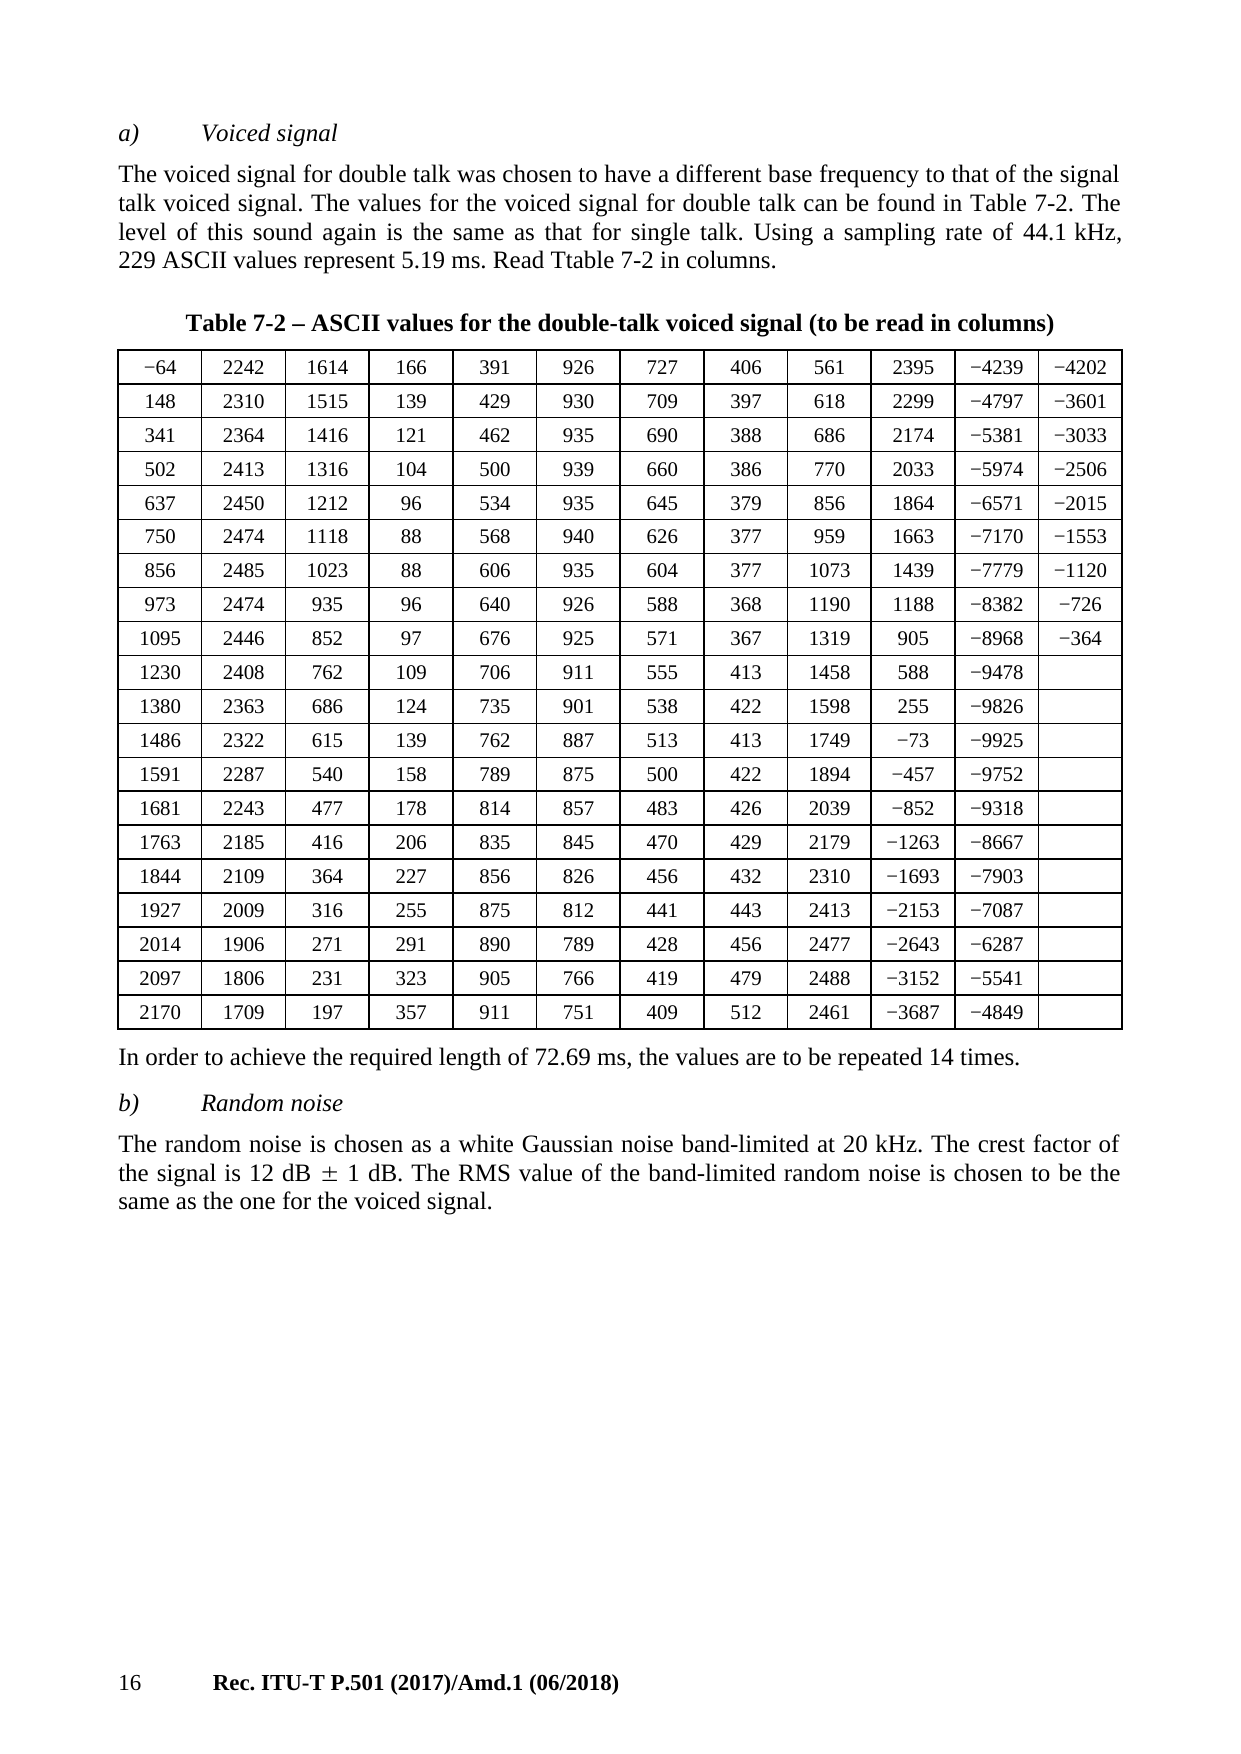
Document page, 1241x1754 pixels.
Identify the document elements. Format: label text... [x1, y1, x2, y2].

table_cell 2477 [788, 928, 870, 960]
table_cell −8382 [956, 588, 1038, 621]
table_cell 1927 [119, 894, 201, 926]
table_cell −9752 [956, 758, 1038, 790]
table_header −4239 [956, 351, 1038, 383]
table_cell −5541 [956, 962, 1038, 994]
table_cell 1806 [202, 962, 285, 994]
table_cell 341 [119, 418, 201, 451]
table_cell 1486 [119, 724, 201, 756]
table_cell 588 [621, 588, 703, 621]
table_cell 709 [621, 385, 703, 417]
table_cell 789 [537, 928, 619, 960]
table_cell 911 [537, 656, 619, 688]
table_cell 856 [454, 860, 536, 892]
table_cell 316 [286, 894, 368, 926]
table_cell 413 [705, 724, 787, 756]
text In order to achieve the required length of 72.69 ms, the values are to be repeated 14 times. [118, 1042, 1122, 1071]
table_cell 377 [705, 520, 787, 553]
table_cell 1190 [788, 588, 870, 621]
table_cell 419 [621, 962, 703, 994]
table_header 926 [537, 351, 619, 383]
table_cell 323 [370, 962, 452, 994]
table_cell 470 [621, 826, 703, 858]
table_cell 534 [454, 486, 536, 519]
table_cell 875 [454, 894, 536, 926]
table_cell 751 [537, 996, 619, 1028]
table_cell 2310 [788, 860, 870, 892]
table_cell 429 [454, 385, 536, 417]
table_cell 1095 [119, 622, 201, 654]
table_header 391 [454, 351, 536, 383]
table_cell −4797 [956, 385, 1038, 417]
table_header 2242 [202, 351, 285, 383]
table_header 727 [621, 351, 703, 383]
table_cell −3152 [872, 962, 954, 994]
table_cell 606 [454, 554, 536, 587]
table_cell 835 [454, 826, 536, 858]
table_cell 856 [119, 554, 201, 587]
table_cell 388 [705, 418, 787, 451]
table_cell 1864 [872, 486, 954, 519]
table_cell 2097 [119, 962, 201, 994]
table_cell 2310 [202, 385, 285, 417]
table_cell 428 [621, 928, 703, 960]
table_cell 571 [621, 622, 703, 654]
title Table 7-2 – ASCII values for the double-talk voiced signal (to be read in columns) [118, 308, 1122, 336]
table_cell −6287 [956, 928, 1038, 960]
table_cell 640 [454, 588, 536, 621]
table_cell 2014 [119, 928, 201, 960]
table_cell 97 [370, 622, 452, 654]
table_cell 1763 [119, 826, 201, 858]
table_cell 645 [621, 486, 703, 519]
table_cell −9826 [956, 690, 1038, 722]
table_cell 512 [705, 996, 787, 1028]
subtitle b) Random noise [118, 1088, 1122, 1116]
table_cell 397 [705, 385, 787, 417]
table_cell 2174 [872, 418, 954, 451]
table_cell 604 [621, 554, 703, 587]
table_cell 935 [537, 418, 619, 451]
table_cell 766 [537, 962, 619, 994]
table_cell −2506 [1039, 452, 1121, 485]
table_cell −3687 [872, 996, 954, 1028]
table_cell −1120 [1039, 554, 1121, 587]
table_cell [1039, 792, 1121, 824]
table_cell 750 [119, 520, 201, 553]
table_cell 1681 [119, 792, 201, 824]
table_cell 2413 [788, 894, 870, 926]
table_cell 255 [370, 894, 452, 926]
table_cell 911 [454, 996, 536, 1028]
table_cell 905 [454, 962, 536, 994]
table_cell 626 [621, 520, 703, 553]
table_cell 789 [454, 758, 536, 790]
table_cell 706 [454, 656, 536, 688]
table_cell 735 [454, 690, 536, 722]
table_cell 925 [537, 622, 619, 654]
table_cell 959 [788, 520, 870, 553]
table_cell 1894 [788, 758, 870, 790]
table_cell −457 [872, 758, 954, 790]
table_cell −2015 [1039, 486, 1121, 519]
table_cell 432 [705, 860, 787, 892]
table_cell 890 [454, 928, 536, 960]
table_cell 2287 [202, 758, 285, 790]
table_cell 409 [621, 996, 703, 1028]
table_cell 826 [537, 860, 619, 892]
table_cell 2322 [202, 724, 285, 756]
table_cell −4849 [956, 996, 1038, 1028]
table_cell 2179 [788, 826, 870, 858]
table_cell 901 [537, 690, 619, 722]
table_cell 2185 [202, 826, 285, 858]
table_cell 676 [454, 622, 536, 654]
subtitle a) Voiced signal [118, 118, 1122, 147]
table_cell 379 [705, 486, 787, 519]
table_cell −8667 [956, 826, 1038, 858]
table_cell 271 [286, 928, 368, 960]
table_cell [1039, 826, 1121, 858]
table_cell 1073 [788, 554, 870, 587]
table_cell 555 [621, 656, 703, 688]
table_header 406 [705, 351, 787, 383]
table_cell 416 [286, 826, 368, 858]
table_cell −2643 [872, 928, 954, 960]
table_cell 2299 [872, 385, 954, 417]
table_cell 197 [286, 996, 368, 1028]
table_cell 502 [119, 452, 201, 485]
table_cell 1416 [286, 418, 368, 451]
table_cell −1263 [872, 826, 954, 858]
table_cell 973 [119, 588, 201, 621]
table_cell 227 [370, 860, 452, 892]
table_cell 443 [705, 894, 787, 926]
table_cell −73 [872, 724, 954, 756]
table_cell 477 [286, 792, 368, 824]
table_cell 887 [537, 724, 619, 756]
table_cell −726 [1039, 588, 1121, 621]
table_cell 618 [788, 385, 870, 417]
table_cell 456 [705, 928, 787, 960]
table_cell 1709 [202, 996, 285, 1028]
table_cell 637 [119, 486, 201, 519]
table_cell 158 [370, 758, 452, 790]
table_cell 930 [537, 385, 619, 417]
table_cell 762 [286, 656, 368, 688]
table_cell 2474 [202, 588, 285, 621]
table_cell 500 [454, 452, 536, 485]
table_cell 690 [621, 418, 703, 451]
table_cell 2488 [788, 962, 870, 994]
table_cell 568 [454, 520, 536, 553]
table_cell 422 [705, 758, 787, 790]
table_cell 109 [370, 656, 452, 688]
table_cell 2474 [202, 520, 285, 553]
table_cell 2485 [202, 554, 285, 587]
table_cell 1230 [119, 656, 201, 688]
table_cell −7170 [956, 520, 1038, 553]
table_cell 364 [286, 860, 368, 892]
table_header 1614 [286, 351, 368, 383]
table_cell [1039, 996, 1121, 1028]
table_cell 1380 [119, 690, 201, 722]
table_cell −3033 [1039, 418, 1121, 451]
table_cell [1039, 928, 1121, 960]
table_cell 1591 [119, 758, 201, 790]
table_cell 926 [537, 588, 619, 621]
table_cell 2363 [202, 690, 285, 722]
table_cell 121 [370, 418, 452, 451]
table_cell 770 [788, 452, 870, 485]
table_cell 2364 [202, 418, 285, 451]
table_cell 88 [370, 520, 452, 553]
table_cell 2446 [202, 622, 285, 654]
table_cell −8968 [956, 622, 1038, 654]
table_cell 2450 [202, 486, 285, 519]
table_cell 939 [537, 452, 619, 485]
table_cell [1039, 656, 1121, 688]
table_cell 500 [621, 758, 703, 790]
table_cell 2461 [788, 996, 870, 1028]
table_cell 1515 [286, 385, 368, 417]
table_cell 139 [370, 385, 452, 417]
table_cell 96 [370, 486, 452, 519]
table_cell 1212 [286, 486, 368, 519]
table_cell [1039, 860, 1121, 892]
table_cell 413 [705, 656, 787, 688]
table_cell 1663 [872, 520, 954, 553]
table_cell −2153 [872, 894, 954, 926]
table_cell 2170 [119, 996, 201, 1028]
table_cell 540 [286, 758, 368, 790]
table_cell 1749 [788, 724, 870, 756]
table_cell 462 [454, 418, 536, 451]
table_cell 588 [872, 656, 954, 688]
table_cell 124 [370, 690, 452, 722]
table_cell 1458 [788, 656, 870, 688]
table_cell 291 [370, 928, 452, 960]
table_header 561 [788, 351, 870, 383]
table_cell 2243 [202, 792, 285, 824]
table_cell 538 [621, 690, 703, 722]
table_cell 513 [621, 724, 703, 756]
table_cell 1023 [286, 554, 368, 587]
table_cell 845 [537, 826, 619, 858]
table_cell −9478 [956, 656, 1038, 688]
table_cell 1316 [286, 452, 368, 485]
table_cell 206 [370, 826, 452, 858]
table_cell −7903 [956, 860, 1038, 892]
table_cell [1039, 724, 1121, 756]
text The voiced signal for double talk was chosen to have a different base frequency to that of the signal talk voiced signal. The values for the voiced signal for double talk can be found in Table 7-2. The level of this sound again is the same as that for single talk. Using a sampling rate of 44.1 kHz, 229 ASCII values represent 5.19 ms. Read Ttable 7-2 in columns. [118, 159, 1122, 274]
table_cell 178 [370, 792, 452, 824]
table_cell 441 [621, 894, 703, 926]
table_cell 686 [788, 418, 870, 451]
table_cell −6571 [956, 486, 1038, 519]
table_cell 660 [621, 452, 703, 485]
table_header −64 [119, 351, 201, 383]
table_cell 368 [705, 588, 787, 621]
table_cell 1439 [872, 554, 954, 587]
table_cell [1039, 690, 1121, 722]
text The random noise is chosen as a white Gaussian noise band-limited at 20 kHz. The crest factor of the signal is 12 dB 1 dB. The RMS value of the band-limited random noise is chosen to be the same as the one for the voiced signal. [118, 1129, 1122, 1215]
table_cell −5381 [956, 418, 1038, 451]
table_cell 686 [286, 690, 368, 722]
table_cell 875 [537, 758, 619, 790]
table_cell 479 [705, 962, 787, 994]
table_cell 1844 [119, 860, 201, 892]
table_cell 2039 [788, 792, 870, 824]
table_cell 422 [705, 690, 787, 722]
table_cell 857 [537, 792, 619, 824]
table_cell 1598 [788, 690, 870, 722]
table_cell 96 [370, 588, 452, 621]
table_cell 856 [788, 486, 870, 519]
table_header 2395 [872, 351, 954, 383]
table_cell 456 [621, 860, 703, 892]
table_cell 935 [537, 554, 619, 587]
table_cell −5974 [956, 452, 1038, 485]
table_cell 2413 [202, 452, 285, 485]
table_cell 148 [119, 385, 201, 417]
table_cell 615 [286, 724, 368, 756]
table_cell −364 [1039, 622, 1121, 654]
table_cell 1118 [286, 520, 368, 553]
table_cell −7779 [956, 554, 1038, 587]
table_cell 88 [370, 554, 452, 587]
table_cell 2408 [202, 656, 285, 688]
table_cell 935 [537, 486, 619, 519]
table_cell 104 [370, 452, 452, 485]
table_cell 762 [454, 724, 536, 756]
table_cell [1039, 758, 1121, 790]
table_cell 1906 [202, 928, 285, 960]
table_cell −9318 [956, 792, 1038, 824]
table_cell 139 [370, 724, 452, 756]
table_cell 429 [705, 826, 787, 858]
table_cell 814 [454, 792, 536, 824]
table_cell 1188 [872, 588, 954, 621]
table_cell 426 [705, 792, 787, 824]
table_cell 386 [705, 452, 787, 485]
table_cell −1553 [1039, 520, 1121, 553]
table_cell −852 [872, 792, 954, 824]
table_cell [1039, 894, 1121, 926]
table_cell 483 [621, 792, 703, 824]
table_cell [1039, 962, 1121, 994]
table_cell 940 [537, 520, 619, 553]
table_cell 852 [286, 622, 368, 654]
table_cell 812 [537, 894, 619, 926]
table_cell 2033 [872, 452, 954, 485]
table_cell 231 [286, 962, 368, 994]
table_cell −9925 [956, 724, 1038, 756]
table_cell 905 [872, 622, 954, 654]
table_cell 255 [872, 690, 954, 722]
table_cell 1319 [788, 622, 870, 654]
table_cell 367 [705, 622, 787, 654]
table_header −4202 [1039, 351, 1121, 383]
table_cell 2009 [202, 894, 285, 926]
table_cell −3601 [1039, 385, 1121, 417]
table_cell 357 [370, 996, 452, 1028]
table_cell −1693 [872, 860, 954, 892]
table_header 166 [370, 351, 452, 383]
table_cell 377 [705, 554, 787, 587]
table_cell −7087 [956, 894, 1038, 926]
table_cell 2109 [202, 860, 285, 892]
table_cell 935 [286, 588, 368, 621]
